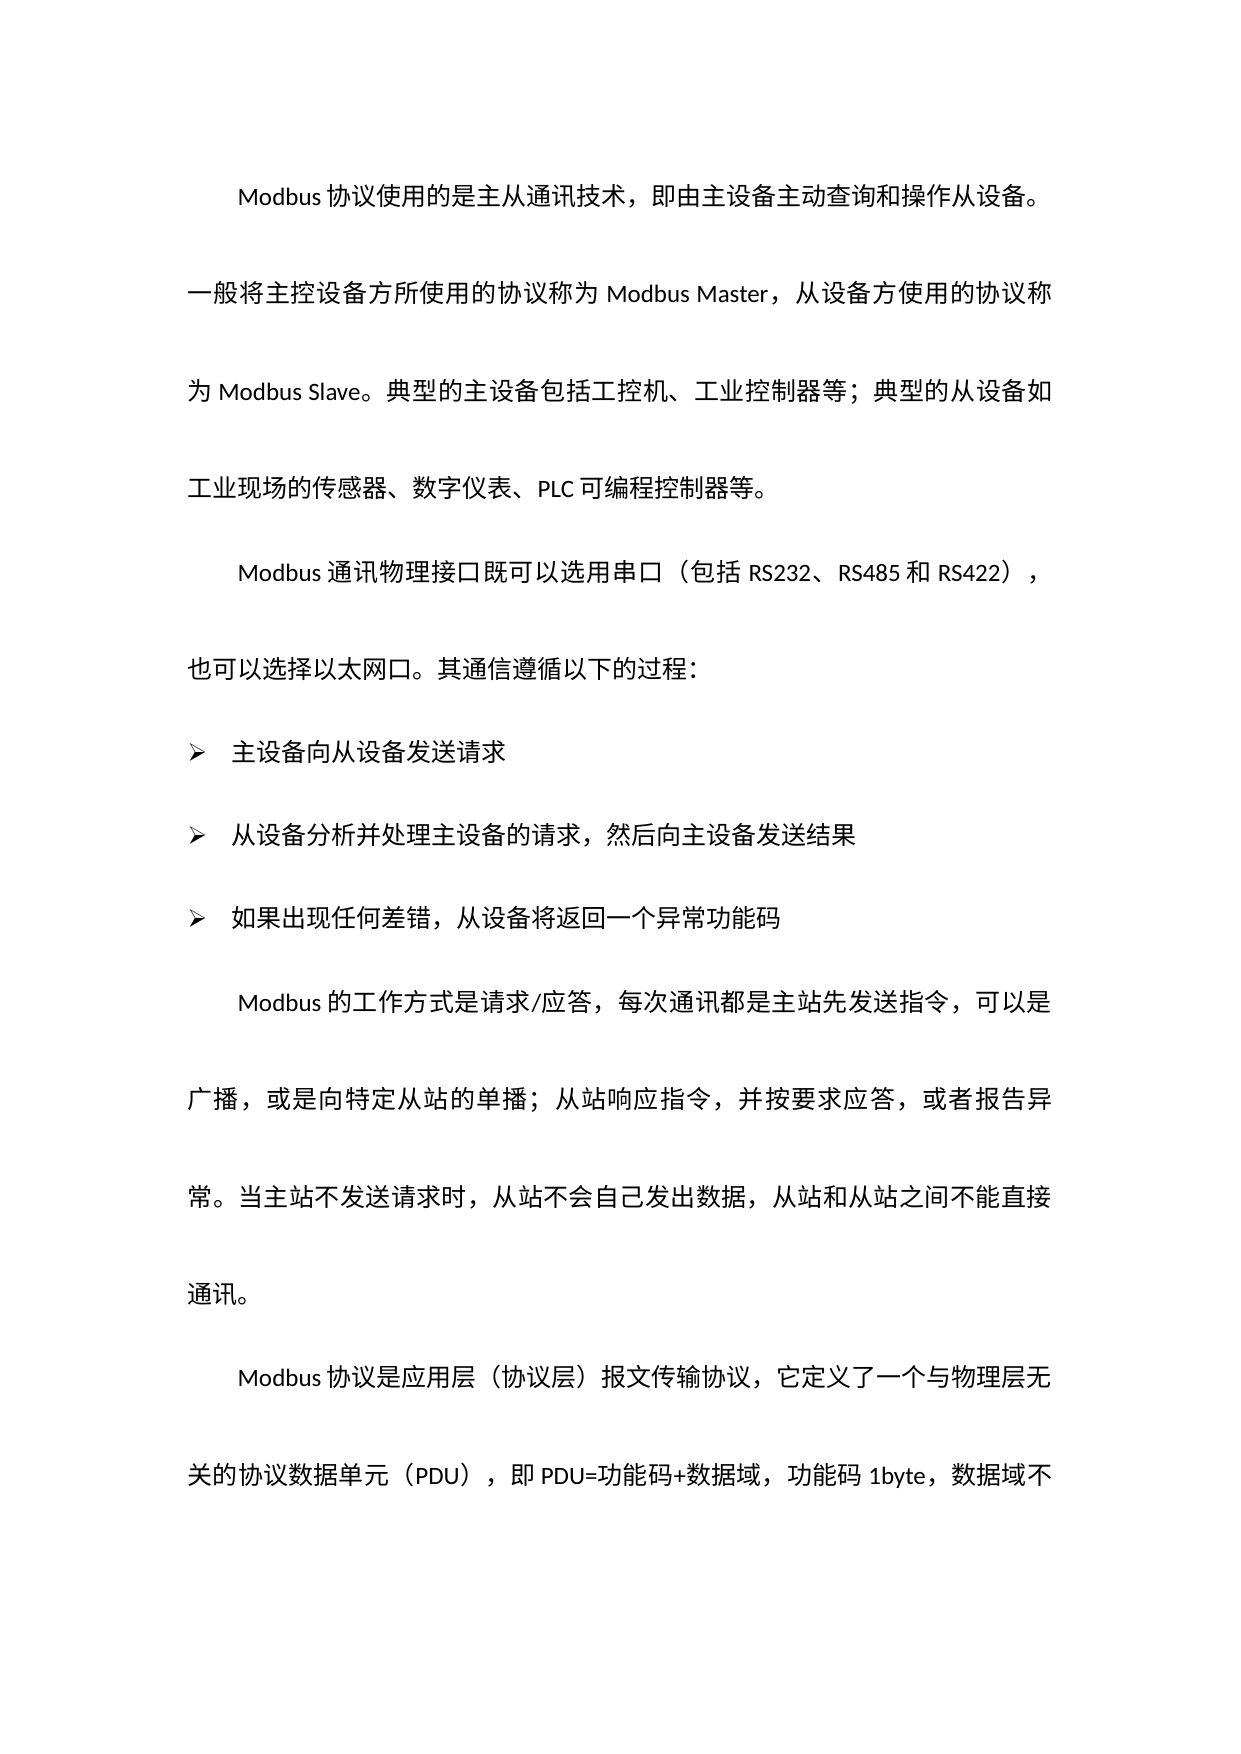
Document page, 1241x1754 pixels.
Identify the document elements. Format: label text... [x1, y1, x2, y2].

list 主设备向从设备发送请求 [187, 718, 1053, 783]
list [187, 1343, 1053, 1506]
list Modbus通讯物理接口既可以选用串口（包括RS232、RS485和RS422），也可以选择以太网口。其通信遵循以下的过程： [187, 538, 1053, 700]
list Modbus的工作方式是请求/应答，每次通讯都是主站先发送指令，可以是广播，或是向特定从站的单播；从站响应指令，并按要求应答，或者报告异常。当主站不发送请求时，从站不会自己发出数据，从站和从站之间不能直接通讯。 [187, 968, 1053, 1325]
list 从设备分析并处理主设备的请求，然后向主设备发送结果 [187, 801, 1053, 866]
list Modbus协议使用的是主从通讯技术，即由主设备主动查询和操作从设备。一般将主控设备方所使用的协议称为Modbus Master，从设备方使用的协议称为Modbus Slave。典型的主设备包括工控机、工业控制器等；典型的从设备如工业现场的传感器、数字仪表、PLC可编程控制器等。 [187, 162, 1053, 519]
list 如果出现任何差错，从设备将返回一个异常功能码 [187, 884, 1053, 949]
